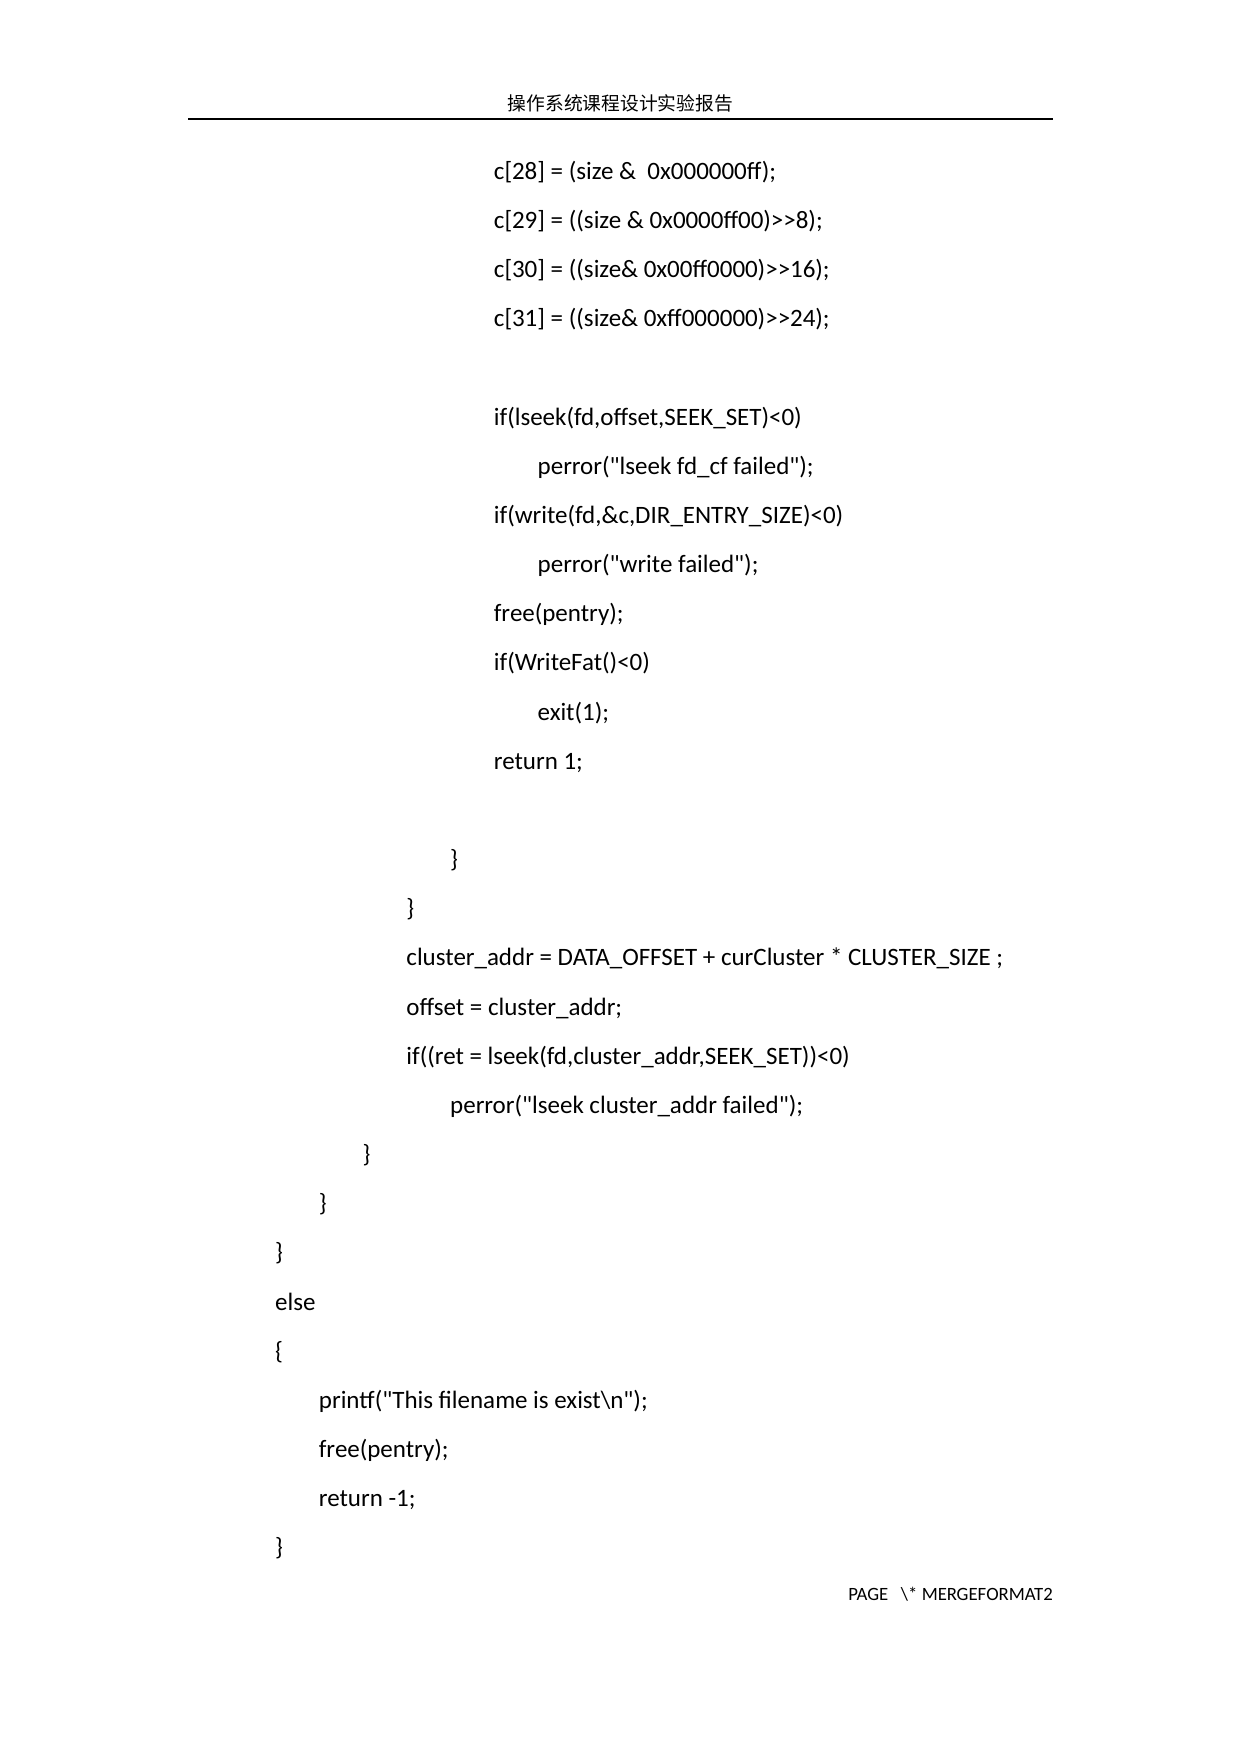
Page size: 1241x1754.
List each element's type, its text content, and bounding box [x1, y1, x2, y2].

text if(WriteFat()<0) [187, 645, 1053, 679]
text return 1; [187, 743, 1053, 777]
text } [187, 891, 1053, 924]
text perror("lseek cluster_addr failed"); [187, 1087, 1053, 1121]
text } [187, 1530, 1053, 1564]
text } [187, 1186, 1053, 1219]
text if((ret = lseek(fd,cluster_addr,SEEK_SET))<0) [187, 1038, 1053, 1072]
text } [187, 1136, 1053, 1170]
text c[31] = ((size& 0xff000000)>>24); [187, 301, 1053, 334]
text offset = cluster_addr; [187, 989, 1053, 1023]
text perror("write failed"); [187, 546, 1053, 580]
text cluster_addr = DATA_OFFSET + curCluster * CLUSTER_SIZE ; [187, 940, 1053, 974]
text exit(1); [187, 694, 1053, 728]
text } [187, 841, 1053, 875]
text { [187, 1333, 1053, 1367]
text else [187, 1284, 1053, 1318]
text if(lseek(fd,offset,SEEK_SET)<0) [187, 399, 1053, 433]
text c[28] = (size & 0x000000ff); [187, 153, 1053, 187]
text perror("lseek fd_cf failed"); [187, 448, 1053, 482]
text c[29] = ((size & 0x0000ff00)>>8); [187, 202, 1053, 236]
text free(pentry); [187, 1431, 1053, 1465]
text printf("This filename is exist\n"); [187, 1382, 1053, 1416]
text if(write(fd,&c,DIR_ENTRY_SIZE)<0) [187, 497, 1053, 531]
text c[30] = ((size& 0x00ff0000)>>16); [187, 251, 1053, 285]
text } [187, 1235, 1053, 1269]
text free(pentry); [187, 596, 1053, 629]
text return -1; [187, 1481, 1053, 1514]
